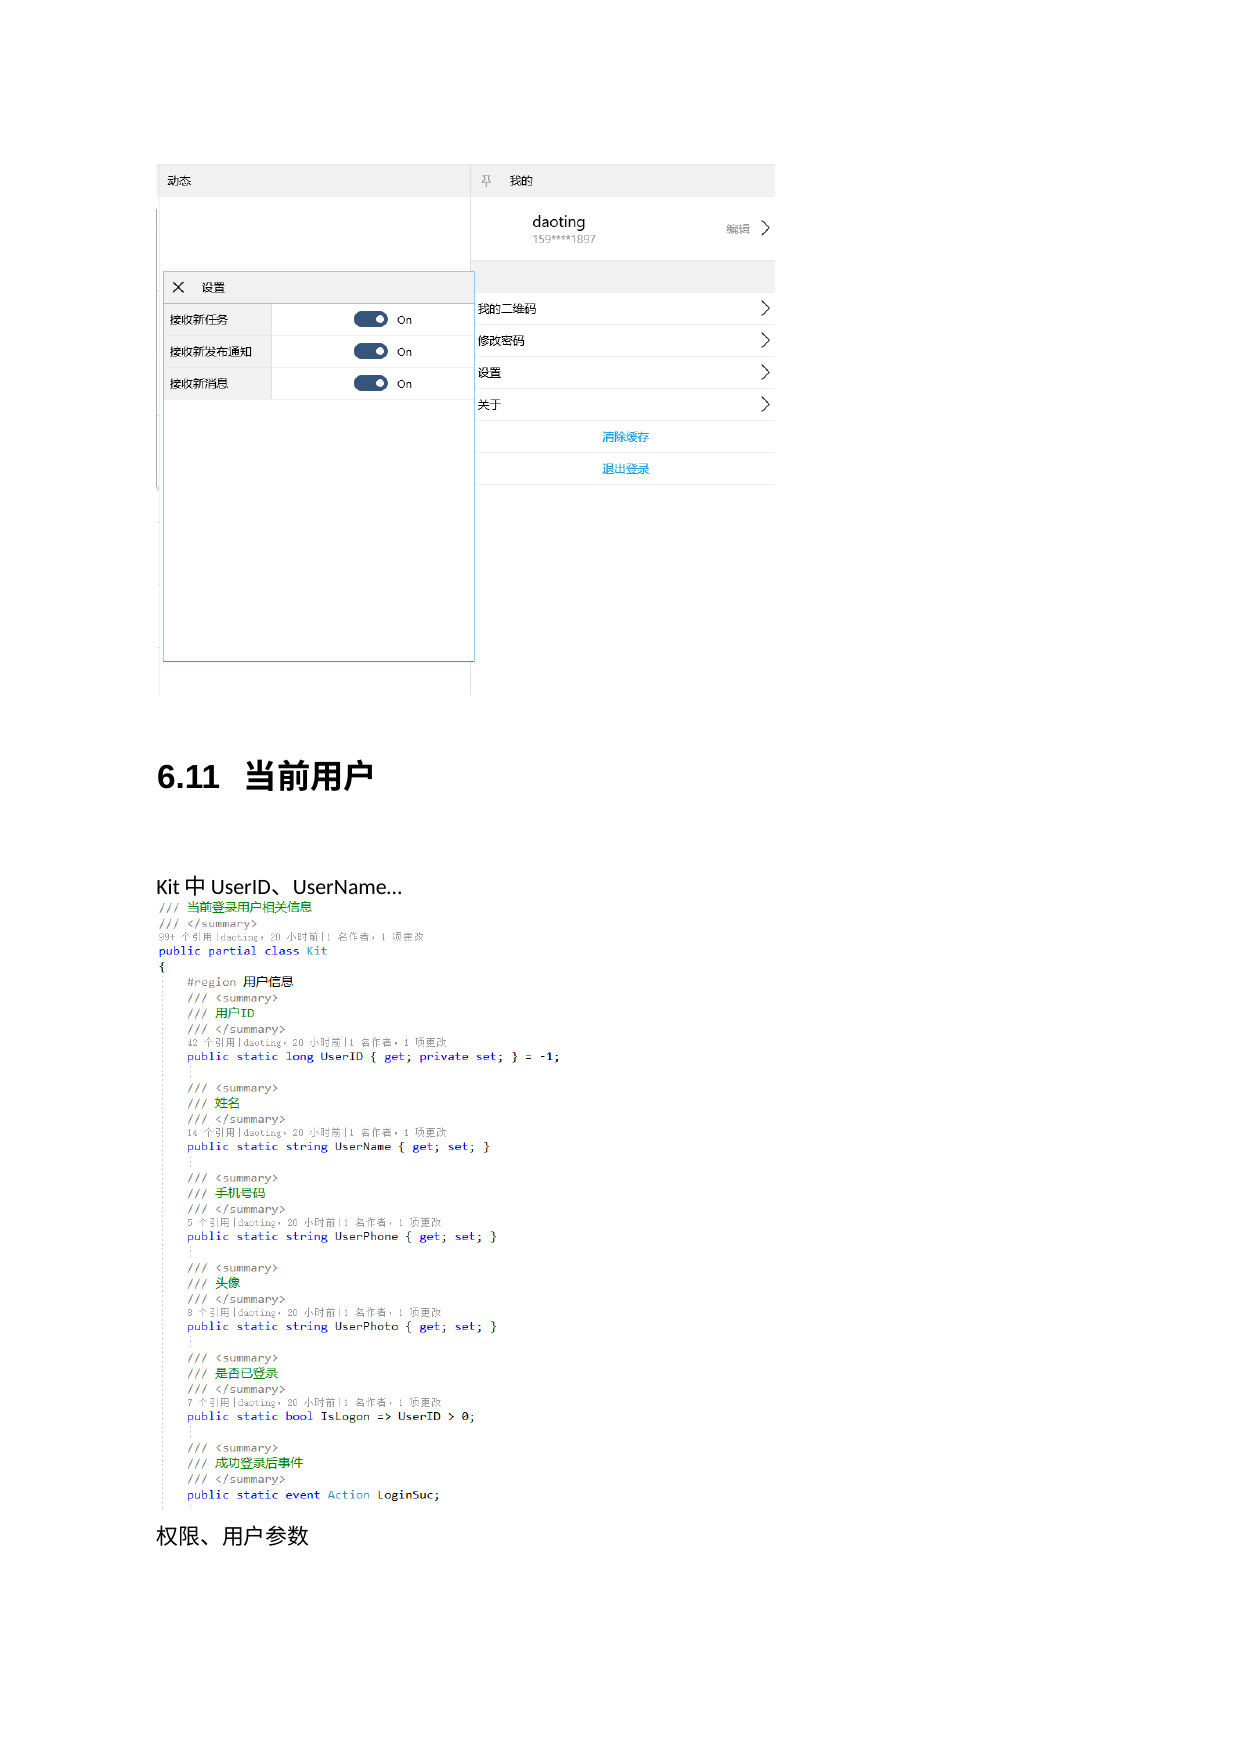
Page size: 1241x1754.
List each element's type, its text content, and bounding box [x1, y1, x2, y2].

subtitle 当前用户 [157, 742, 1128, 807]
text 权限、用户参数 [112, 1519, 1128, 1551]
picture [156, 162, 775, 695]
text Kit中UserID、UserName… [112, 869, 1128, 901]
picture [156, 901, 563, 1509]
